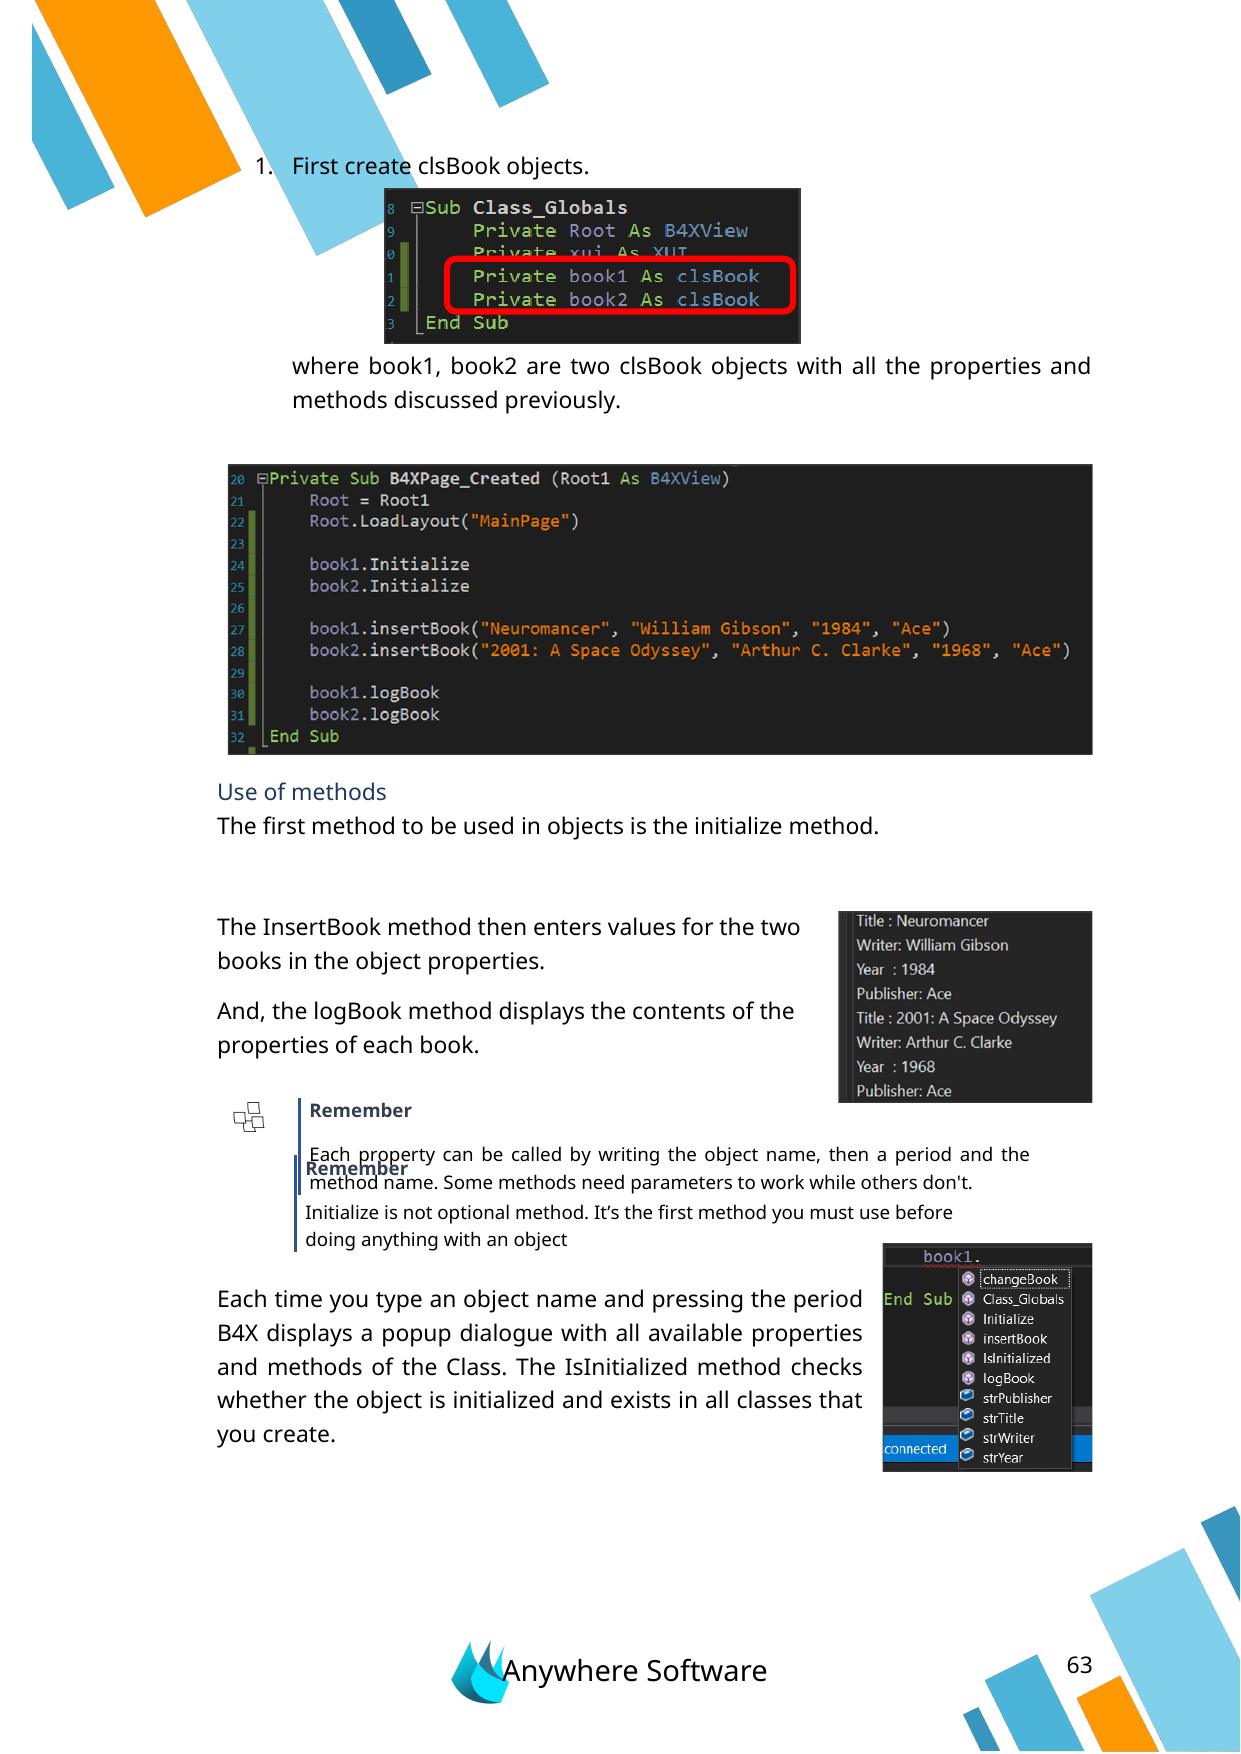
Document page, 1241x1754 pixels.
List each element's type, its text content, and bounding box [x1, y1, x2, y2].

list First create clsBook objects. [254, 150, 1092, 181]
text The InsertBook method then enters values for the two books in the object properties. [217, 911, 838, 976]
text Each time you type an object name and pressing the period B4X displays a popup dialogue with all available properties and methods of the Class. The IsInitialized method checks whether the object is initialized and exists in all classes that you create. [217, 1079, 1092, 1449]
picture [963, 1506, 1241, 1752]
picture [451, 1640, 510, 1704]
picture [231, 1099, 267, 1135]
text The first method to be used in objects is the initialize method. [217, 810, 1092, 841]
picture [838, 911, 1093, 1103]
picture [384, 188, 801, 344]
picture [31, 0, 549, 256]
text And, the logBook method displays the contents of the properties of each book. [217, 995, 838, 1060]
picture [227, 464, 1093, 755]
picture [882, 1243, 1093, 1472]
